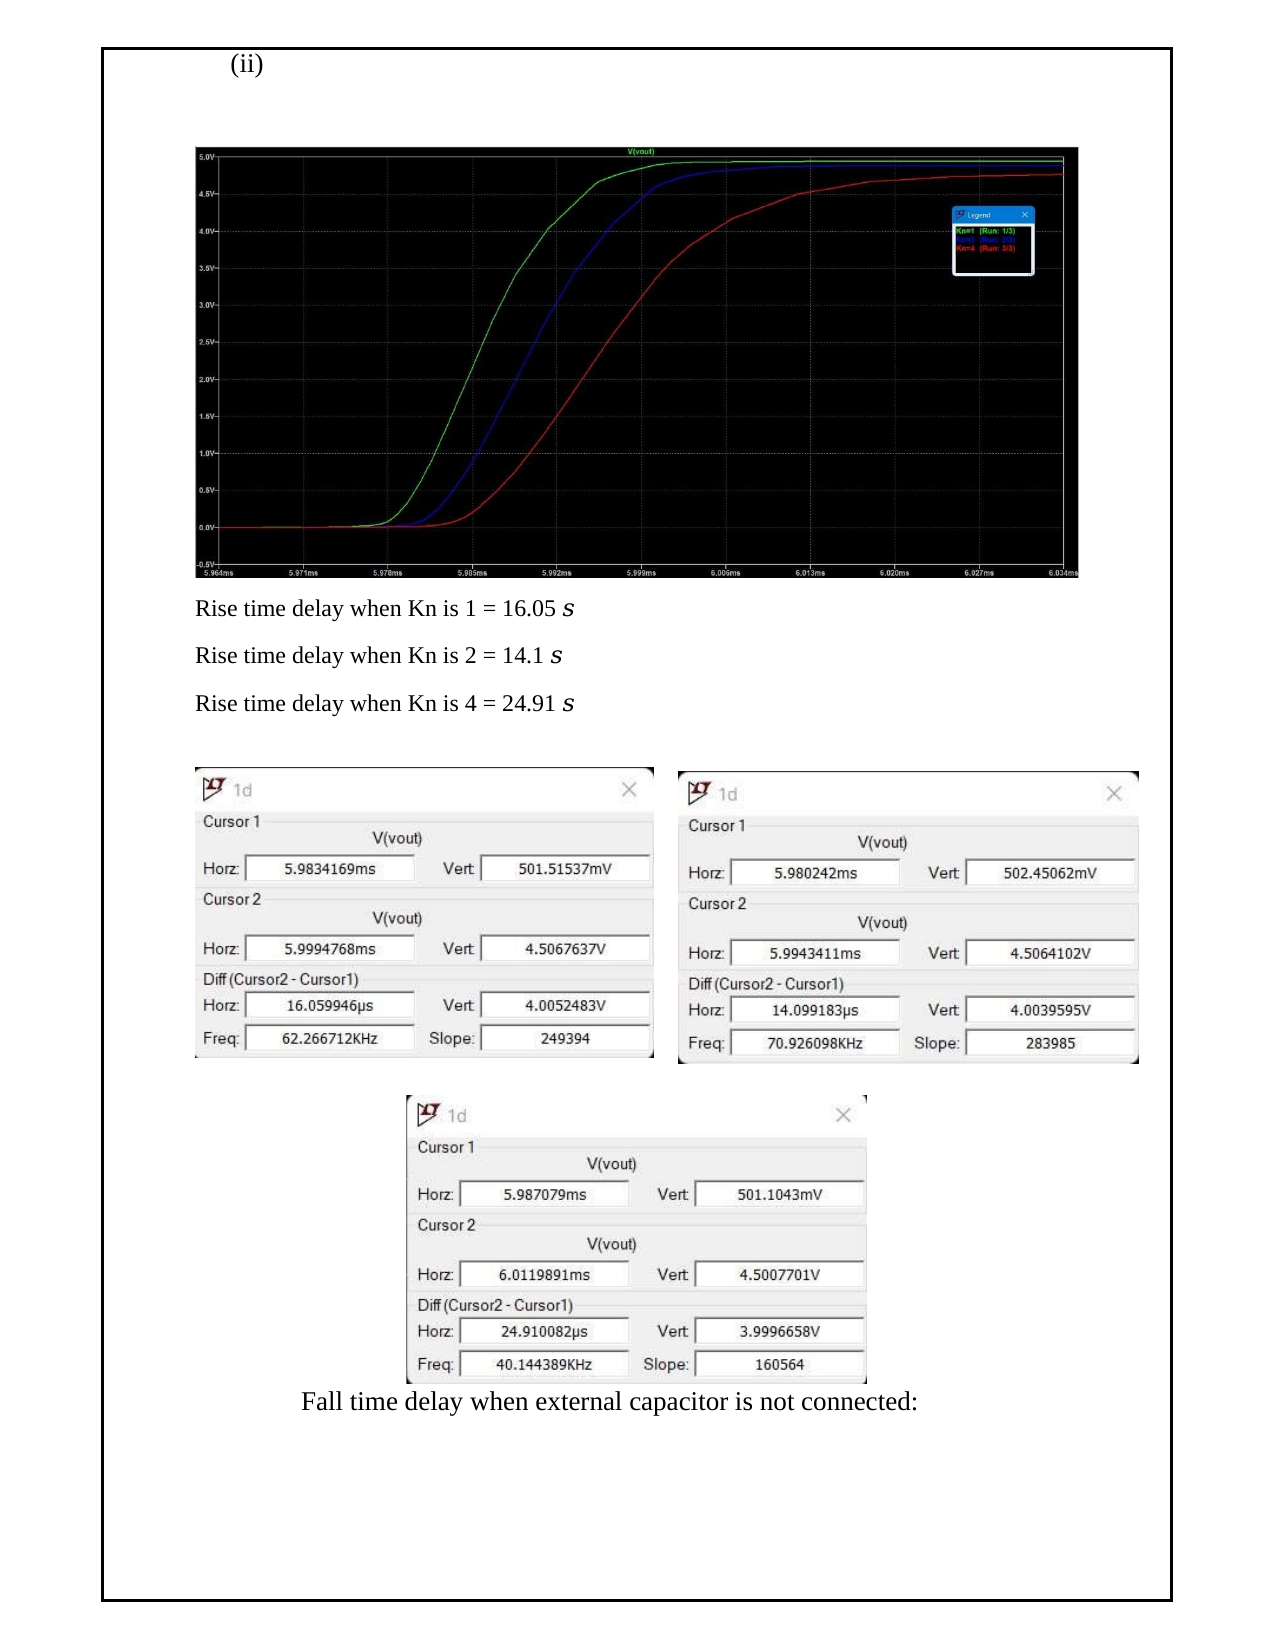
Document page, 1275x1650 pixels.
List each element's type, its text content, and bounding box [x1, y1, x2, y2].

picture [195, 146, 1079, 578]
picture [195, 767, 654, 1058]
text Rise time delay when Kn is 2 = 14.1 𝜇𝑠 [195, 641, 1120, 669]
text Rise time delay when Kn is 1 = 16.05 𝜇𝑠 [195, 594, 1120, 621]
picture [406, 1095, 867, 1384]
text Rise time delay when Kn is 4 = 24.91 𝜇𝑠 [195, 689, 1120, 716]
picture [678, 771, 1139, 1064]
text Fall time delay when external capacitor is not connected: [301, 1386, 1120, 1417]
